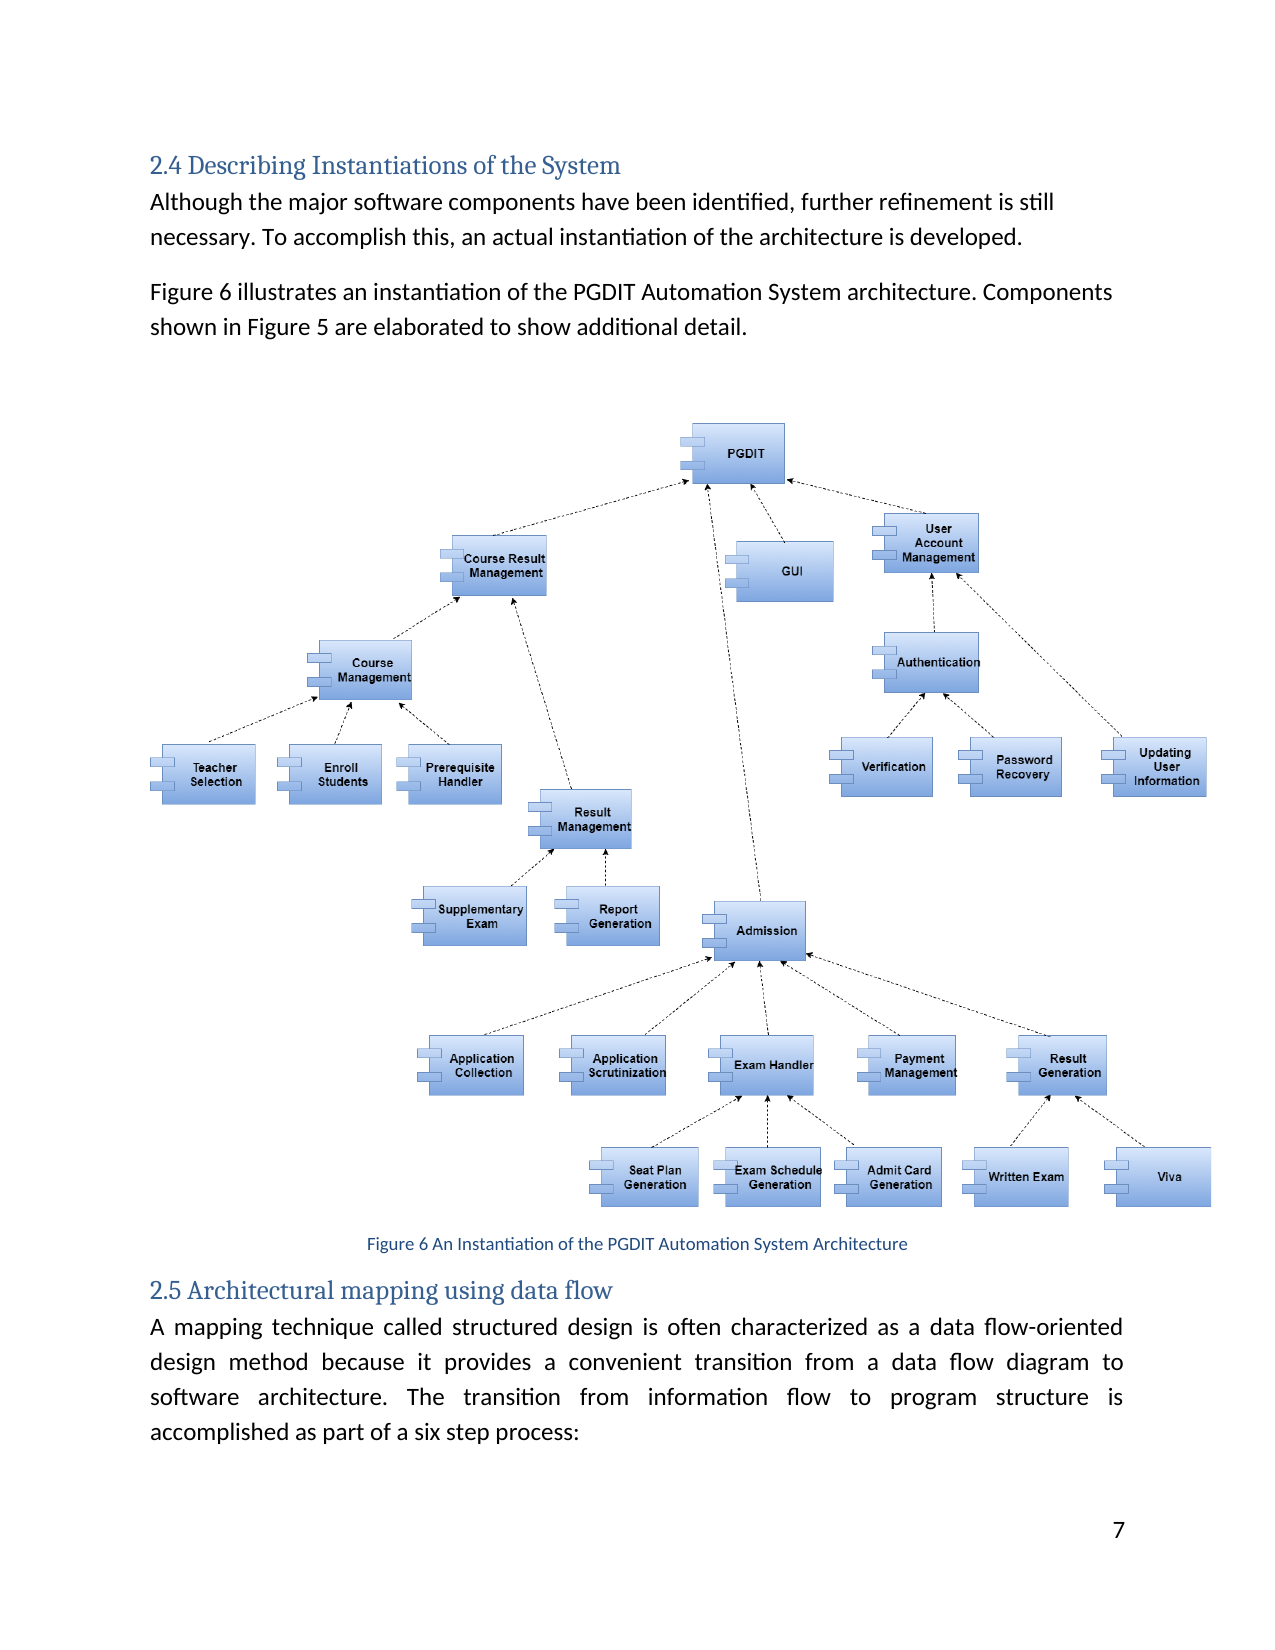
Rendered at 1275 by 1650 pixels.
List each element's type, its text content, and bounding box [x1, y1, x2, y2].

text Figure 6 illustrates an instantiation of the PGDIT Automation System architecture. Components shown in Figure 5 are elaborated to show additional detail. [150, 277, 1125, 342]
subtitle 2.4 Describing Instantiations of the System [150, 150, 1125, 181]
text Figure 6 An Instantiation of the PGDIT Automation System Architecture [150, 1232, 1125, 1254]
subtitle 2.5 Architectural mapping using data flow [150, 1275, 1125, 1307]
picture [150, 423, 1212, 1207]
text Although the major software components have been identified, further refinement is still necessary. To accomplish this, an actual instantiation of the architecture is developed. [150, 186, 1125, 251]
text A mapping technique called structured design is often characterized as a data flow-oriented design method because it provides a convenient transition from a data flow diagram to software architecture. The transition from information flow to program structure is accomplished as part of a six step process: [150, 1311, 1125, 1447]
